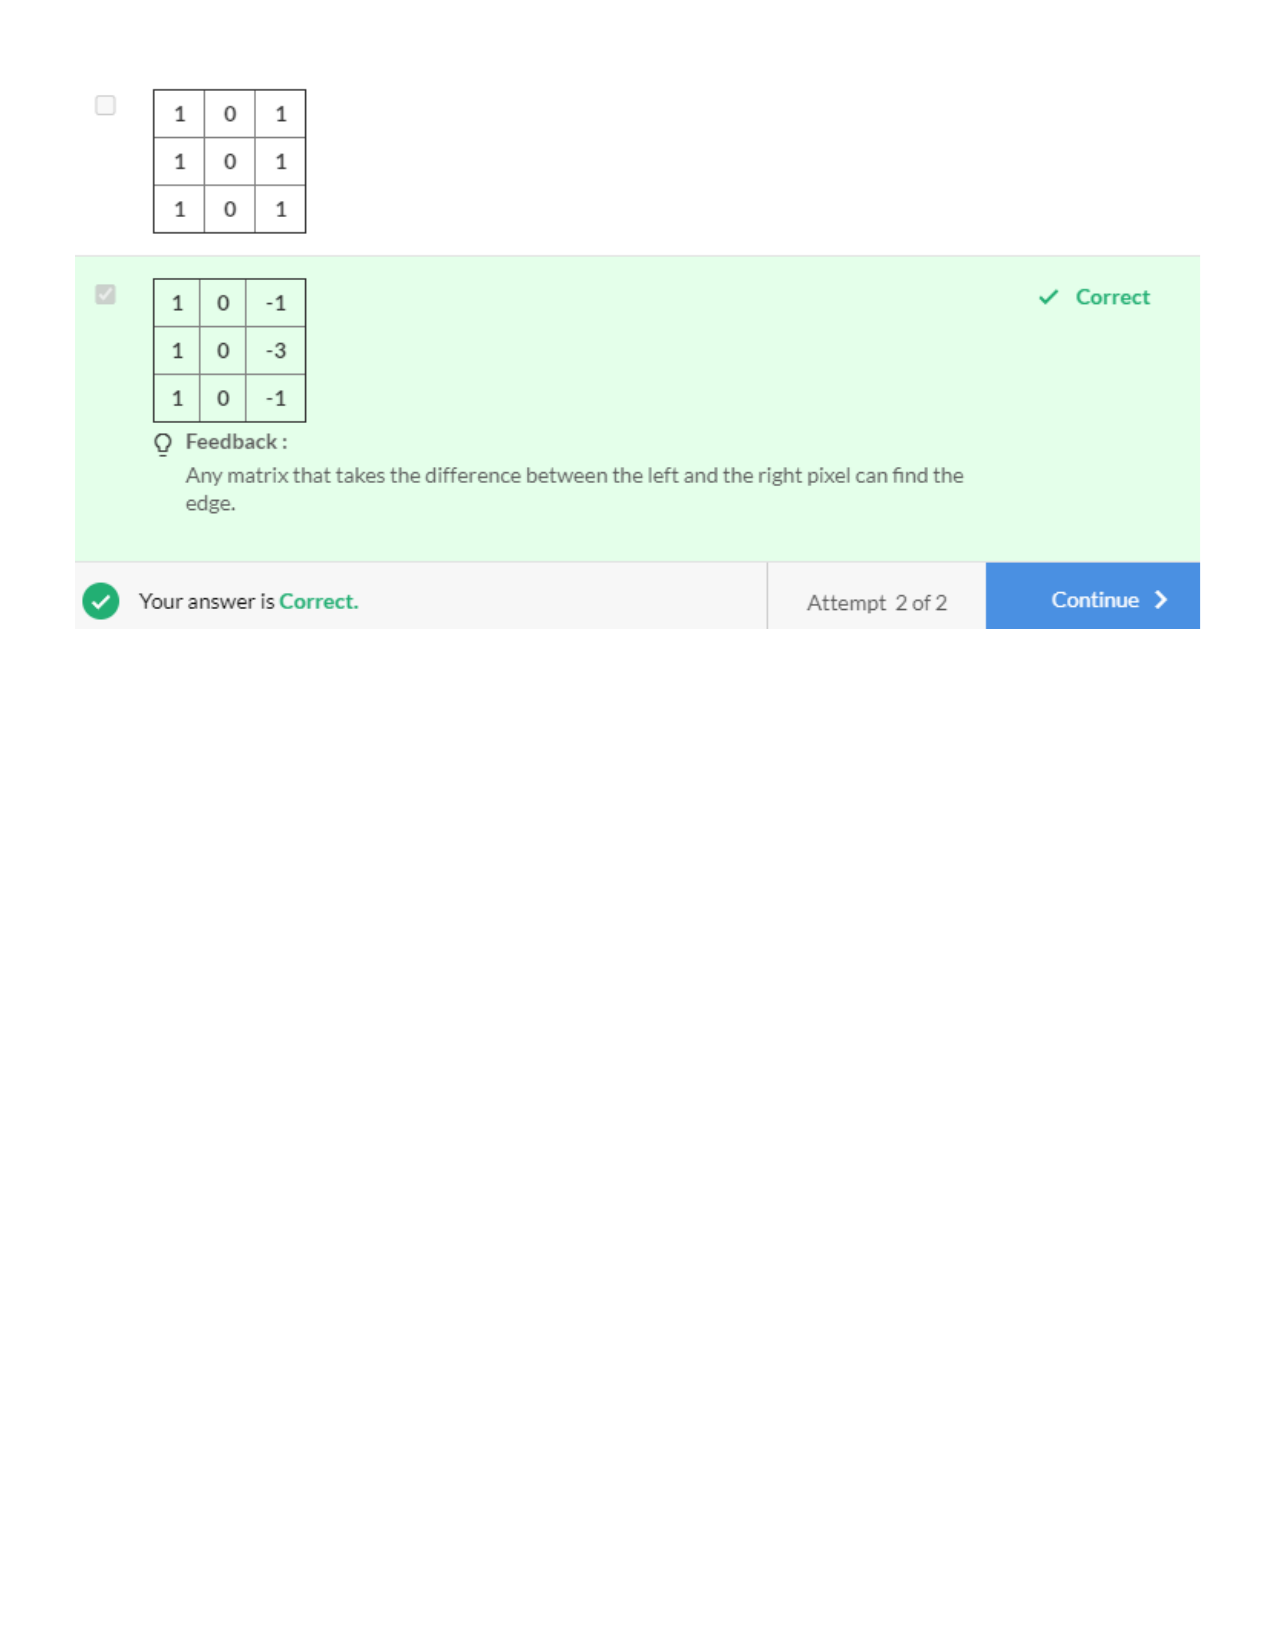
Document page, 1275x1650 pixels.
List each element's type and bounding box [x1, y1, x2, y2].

picture [75, 75, 1200, 629]
